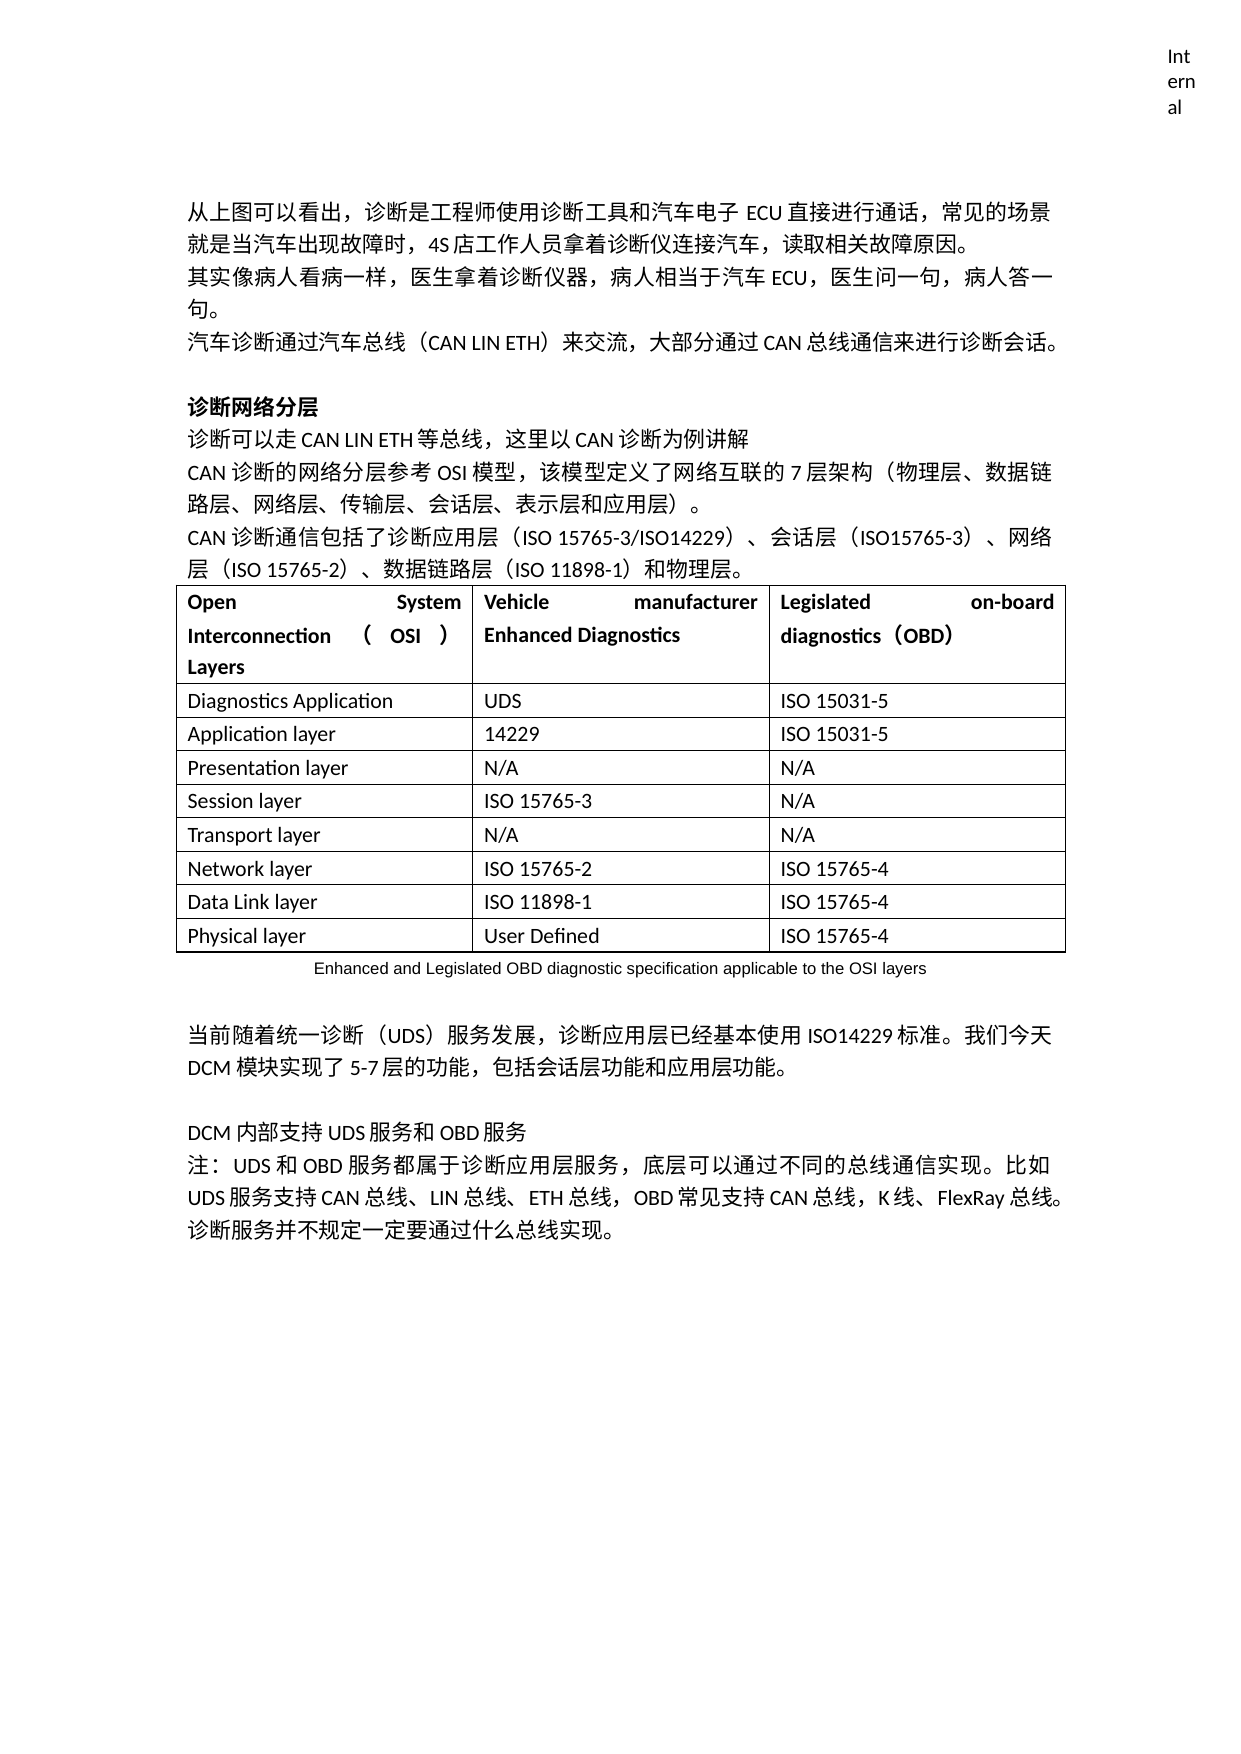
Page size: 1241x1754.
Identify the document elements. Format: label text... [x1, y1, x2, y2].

table_cell Transport layer [177, 818, 472, 851]
text CAN诊断通信包括了诊断应用层（ISO 15765-3/ISO14229）、会话层（ISO15765-3）、网络层（ISO 15765-2）、数据链路层（ISO 11898-1）和物理层。 [187, 519, 1053, 584]
table_cell 14229 [473, 718, 769, 750]
table_header Vehicle manufacturer Enhanced Diagnostics [473, 586, 769, 683]
table_cell ISO 15765-4 [770, 885, 1065, 918]
table_cell ISO 15765-4 [770, 919, 1065, 951]
text DCM内部支持UDS服务和OBD服务 [187, 1115, 1053, 1147]
table_header Legislated on-board diagnostics（OBD） [770, 586, 1065, 683]
text 诊断网络分层 [187, 389, 1053, 422]
table_cell Physical layer [177, 919, 472, 951]
text 诊断可以走CAN LIN ETH等总线，这里以CAN诊断为例讲解 [187, 422, 1053, 454]
table_cell Diagnostics Application [177, 684, 472, 717]
table_cell N/A [770, 818, 1065, 851]
text Enhanced and Legislated OBD diagnostic specification applicable to the OSI layers [187, 953, 1053, 985]
text 当前随着统一诊断（UDS）服务发展，诊断应用层已经基本使用ISO14229标准。我们今天DCM模块实现了5-7层的功能，包括会话层功能和应用层功能。 [187, 1017, 1053, 1082]
table_cell Presentation layer [177, 751, 472, 784]
table_cell ISO 15031-5 [770, 684, 1065, 717]
table_cell ISO 15765-4 [770, 852, 1065, 884]
table_cell Application layer [177, 718, 472, 750]
table_cell ISO 15031-5 [770, 718, 1065, 750]
table_cell N/A [770, 785, 1065, 817]
table_cell N/A [473, 751, 769, 784]
table_cell UDS [473, 684, 769, 717]
table_cell ISO 15765-2 [473, 852, 769, 884]
text 其实像病人看病一样，医生拿着诊断仪器，病人相当于汽车ECU，医生问一句，病人答一句。 [187, 259, 1053, 324]
table_header Open System Interconnection（OSI） Layers [177, 586, 472, 683]
text 汽车诊断通过汽车总线（CAN LIN ETH）来交流，大部分通过CAN总线通信来进行诊断会话。 [187, 324, 1053, 357]
text 注：UDS和OBD服务都属于诊断应用层服务，底层可以通过不同的总线通信实现。比如UDS服务支持CAN总线、LIN总线、ETH总线，OBD常见支持CAN总线，K线、FlexRay总线。诊断服务并不规定一定要通过什么总线实现。 [187, 1147, 1053, 1245]
table_cell ISO 11898-1 [473, 885, 769, 918]
table_cell N/A [770, 751, 1065, 784]
table_cell Session layer [177, 785, 472, 817]
table_cell Data Link layer [177, 885, 472, 918]
table_cell ISO 15765-3 [473, 785, 769, 817]
table_cell Network layer [177, 852, 472, 884]
text 从上图可以看出，诊断是工程师使用诊断工具和汽车电子ECU直接进行通话，常见的场景就是当汽车出现故障时，4S店工作人员拿着诊断仪连接汽车，读取相关故障原因。 [187, 194, 1053, 259]
table_cell N/A [473, 818, 769, 851]
table_cell User Defined [473, 919, 769, 951]
text CAN诊断的网络分层参考OSI模型，该模型定义了网络互联的7层架构（物理层、数据链路层、网络层、传输层、会话层、表示层和应用层）。 [187, 454, 1053, 519]
